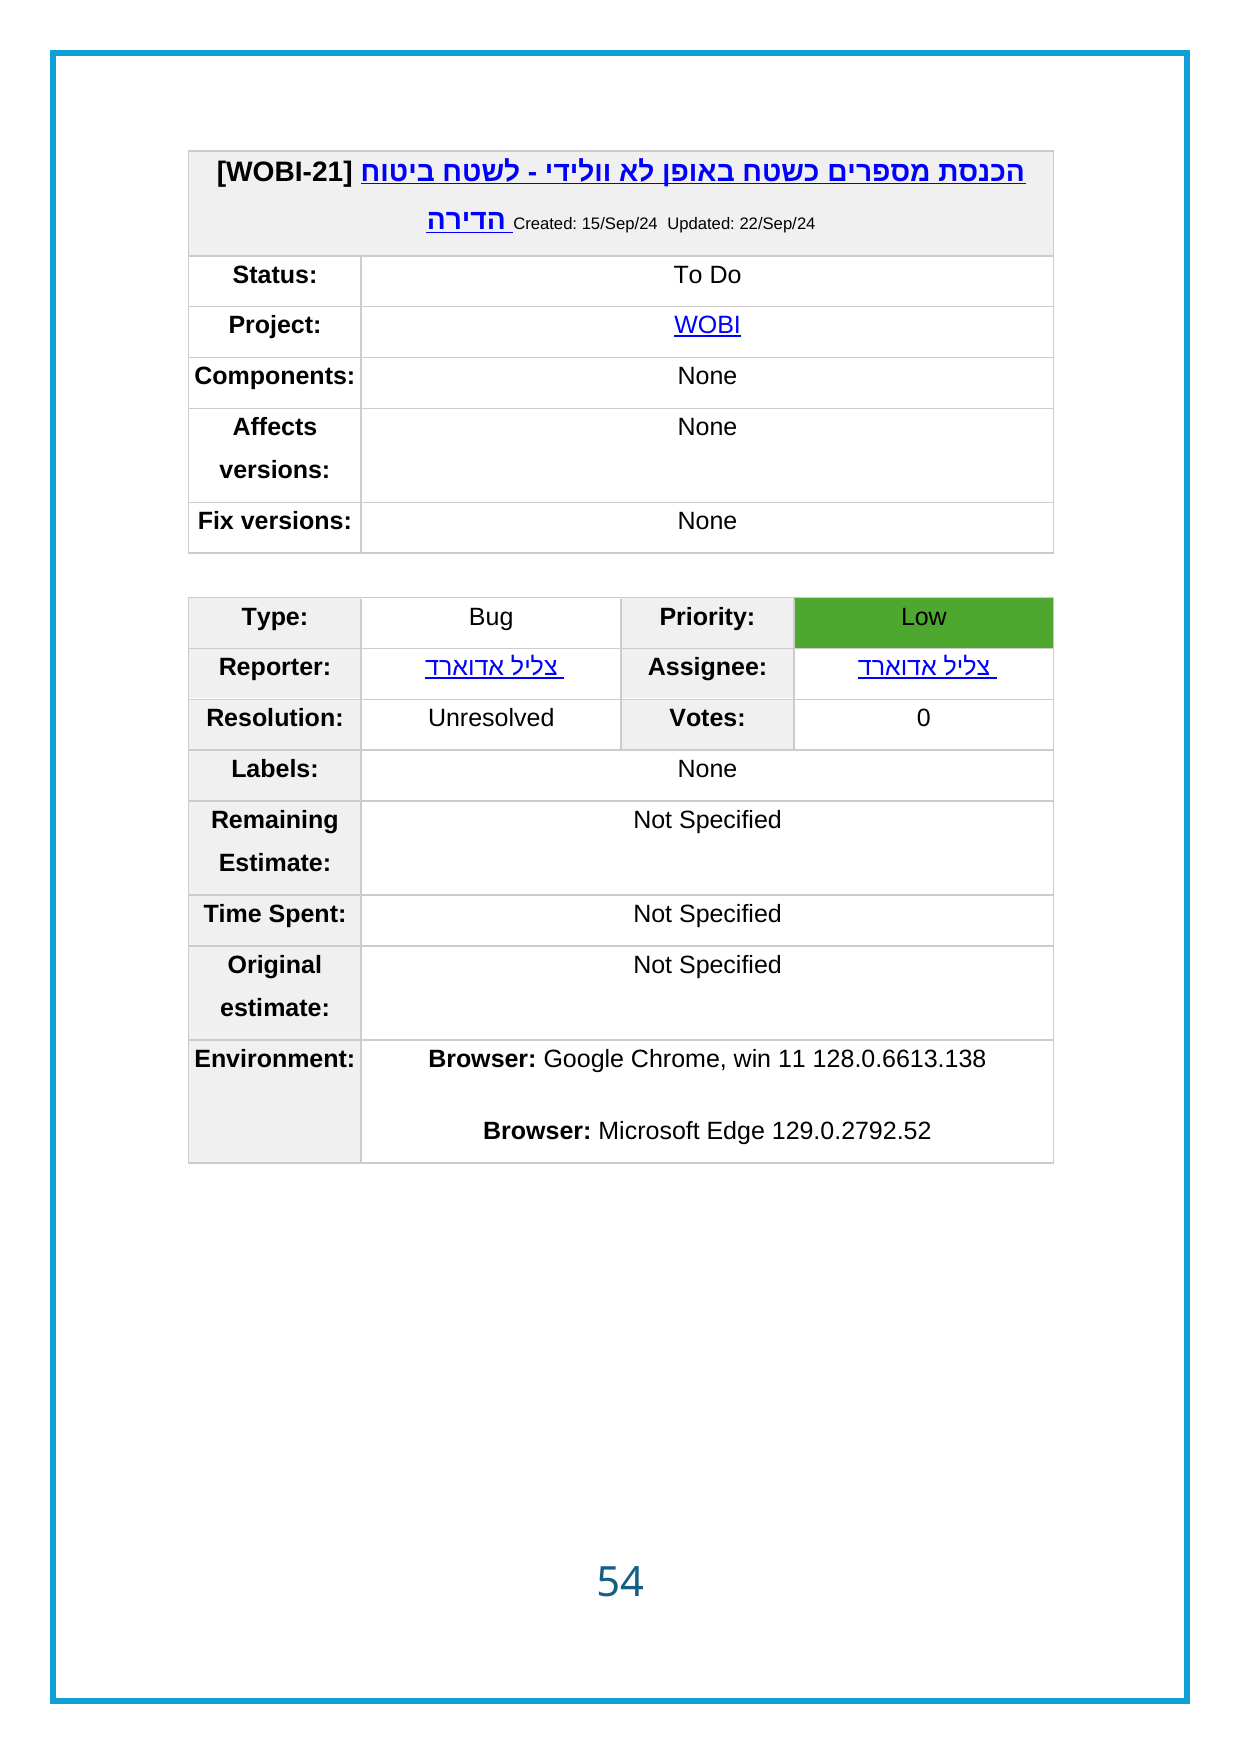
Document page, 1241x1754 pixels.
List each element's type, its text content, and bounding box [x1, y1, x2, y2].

table_cell None [362, 358, 1053, 407]
table_header Bug [362, 598, 621, 648]
table_cell WOBI [362, 307, 1053, 357]
table_cell Browser: Google Chrome, win 11 128.0.6613.138 Browser: Microsoft Edge 129.0.2792.52 [362, 1041, 1053, 1162]
table_header Priority: [622, 598, 794, 648]
table_cell To Do [362, 257, 1053, 306]
table_cell None [362, 751, 1053, 800]
table_cell Components: [189, 358, 360, 407]
table_cell Fix versions: [189, 503, 360, 552]
table_cell Project: [189, 307, 360, 357]
table_cell 0 [795, 700, 1053, 749]
table_cell Original estimate: [189, 947, 360, 1039]
table_cell Time Spent: [189, 896, 360, 945]
table_cell Assignee: [622, 649, 793, 698]
table_header [WOBI-21] הכנסת מספרים כשטח באופן לא וולידי - לשטח ביטוח הדירה Created: 15/Sep/24 Updated: 22/Sep/24 [189, 152, 1053, 255]
table_cell Resolution: [189, 700, 360, 749]
table_cell Affects versions: [189, 409, 360, 501]
table_cell Not Specified [362, 896, 1053, 945]
table_cell צליל אדוארד [795, 649, 1053, 698]
table_cell None [362, 409, 1053, 501]
table_cell None [362, 503, 1053, 552]
table_cell Remaining Estimate: [189, 802, 360, 894]
table_cell Status: [189, 257, 360, 306]
table_cell Reporter: [189, 649, 360, 698]
table_cell Unresolved [362, 700, 620, 749]
table_cell Not Specified [362, 802, 1053, 894]
table_cell Labels: [189, 751, 360, 800]
table_header Type: [189, 598, 361, 648]
table_cell צליל אדוארד [362, 649, 620, 698]
table_cell Environment: [189, 1041, 360, 1162]
table_cell Not Specified [362, 947, 1053, 1039]
table_cell Votes: [622, 700, 793, 749]
table_header Low [795, 598, 1053, 648]
